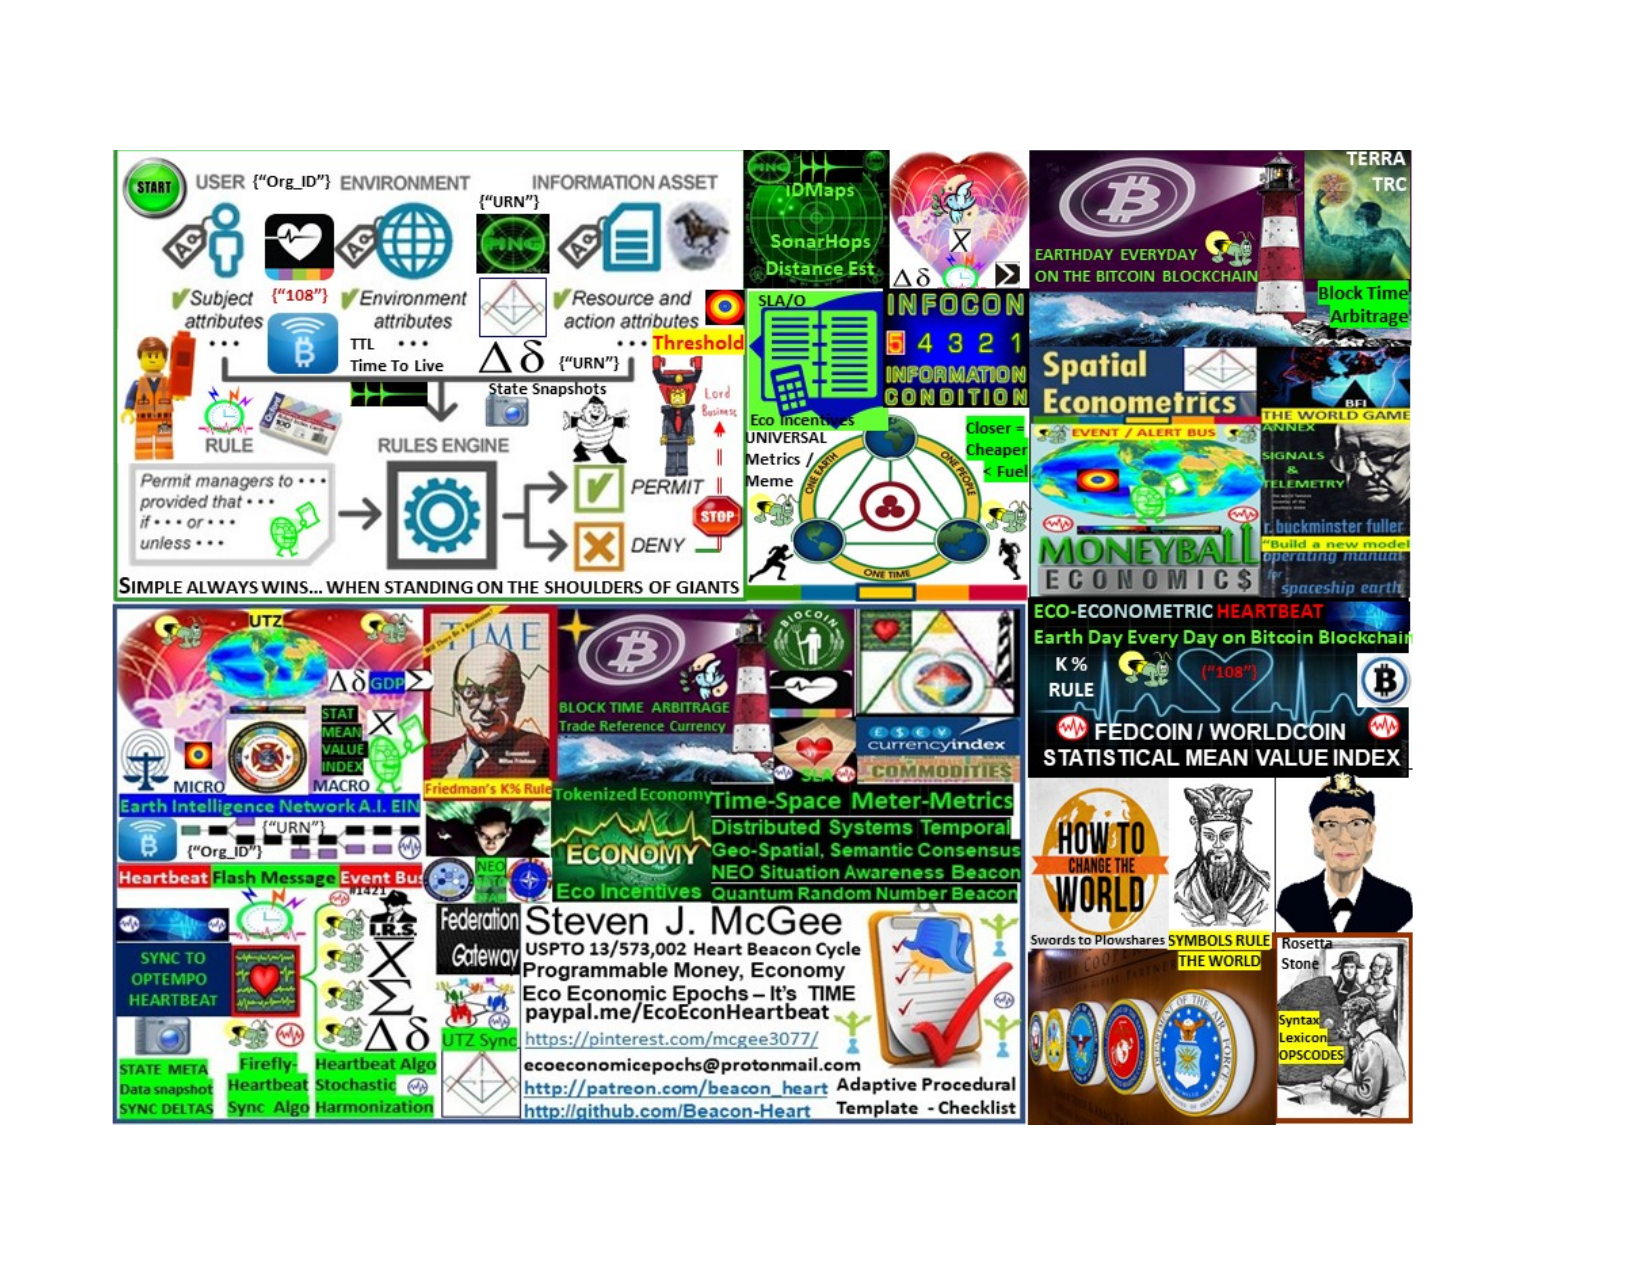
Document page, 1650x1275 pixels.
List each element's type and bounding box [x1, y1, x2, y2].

picture [112, 150, 1413, 1125]
